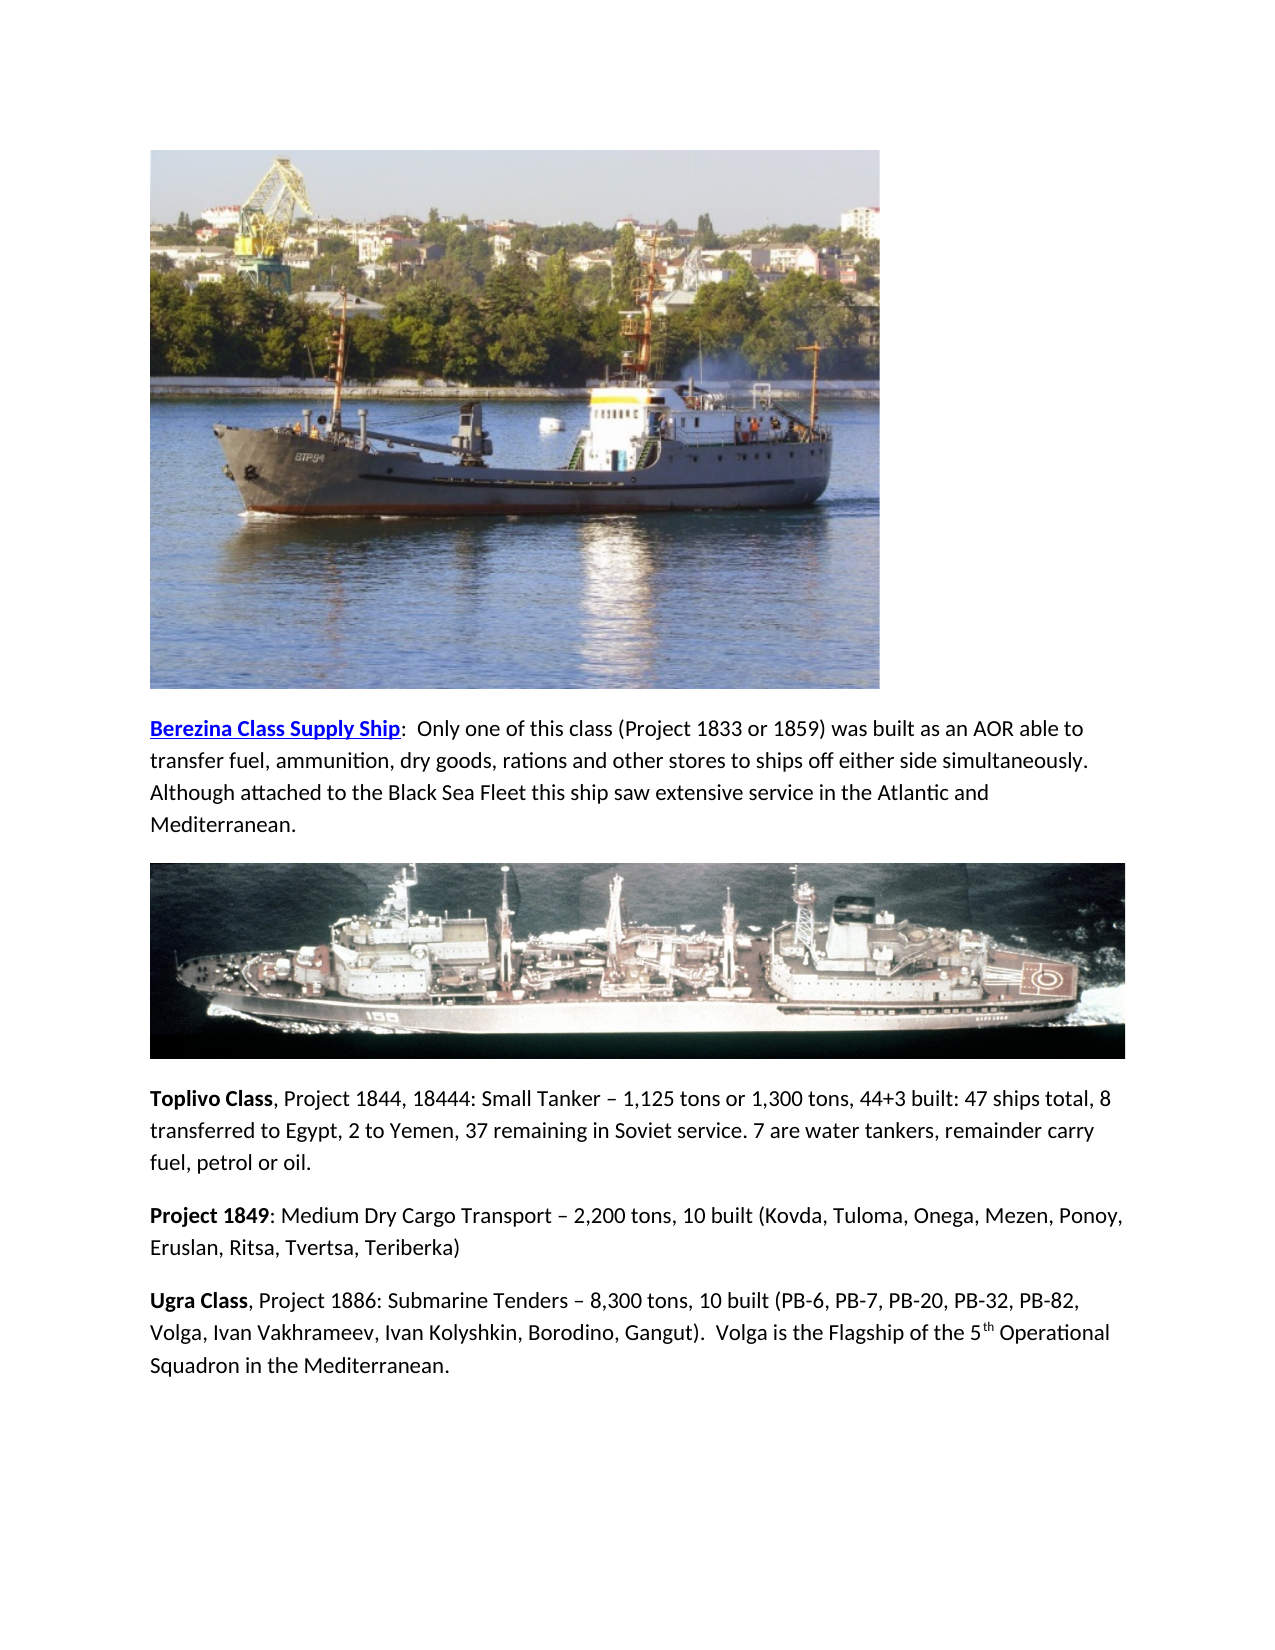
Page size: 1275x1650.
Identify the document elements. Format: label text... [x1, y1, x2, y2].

text Project 1849: Medium Dry Cargo Transport – 2,200 tons, 10 built (Kovda, Tuloma, Onega, Mezen, Ponoy, Eruslan, Ritsa, Tvertsa, Teriberka) [150, 1201, 1125, 1261]
picture [150, 150, 880, 689]
picture [150, 863, 1125, 1059]
text Berezina Class Supply Ship: Only one of this class (Project 1833 or 1859) was built as an AOR able to transfer fuel, ammunition, dry goods, rations and other stores to ships off either side simultaneously. Although attached to the Black Sea Fleet this ship saw extensive service in the Atlantic and Mediterranean. [150, 714, 1125, 838]
text Ugra Class, Project 1886: Submarine Tenders – 8,300 tons, 10 built (PB-6, PB-7, PB-20, PB-32, PB-82, Volga, Ivan Vakhrameev, Ivan Kolyshkin, Borodino, Gangut). Volga is the Flagship of the 5th Operational Squadron in the Mediterranean. [150, 1286, 1125, 1379]
text Toplivo Class, Project 1844, 18444: Small Tanker – 1,125 tons or 1,300 tons, 44+3 built: 47 ships total, 8 transferred to Egypt, 2 to Yemen, 37 remaining in Soviet service. 7 are water tankers, remainder carry fuel, petrol or oil. [150, 1084, 1125, 1176]
